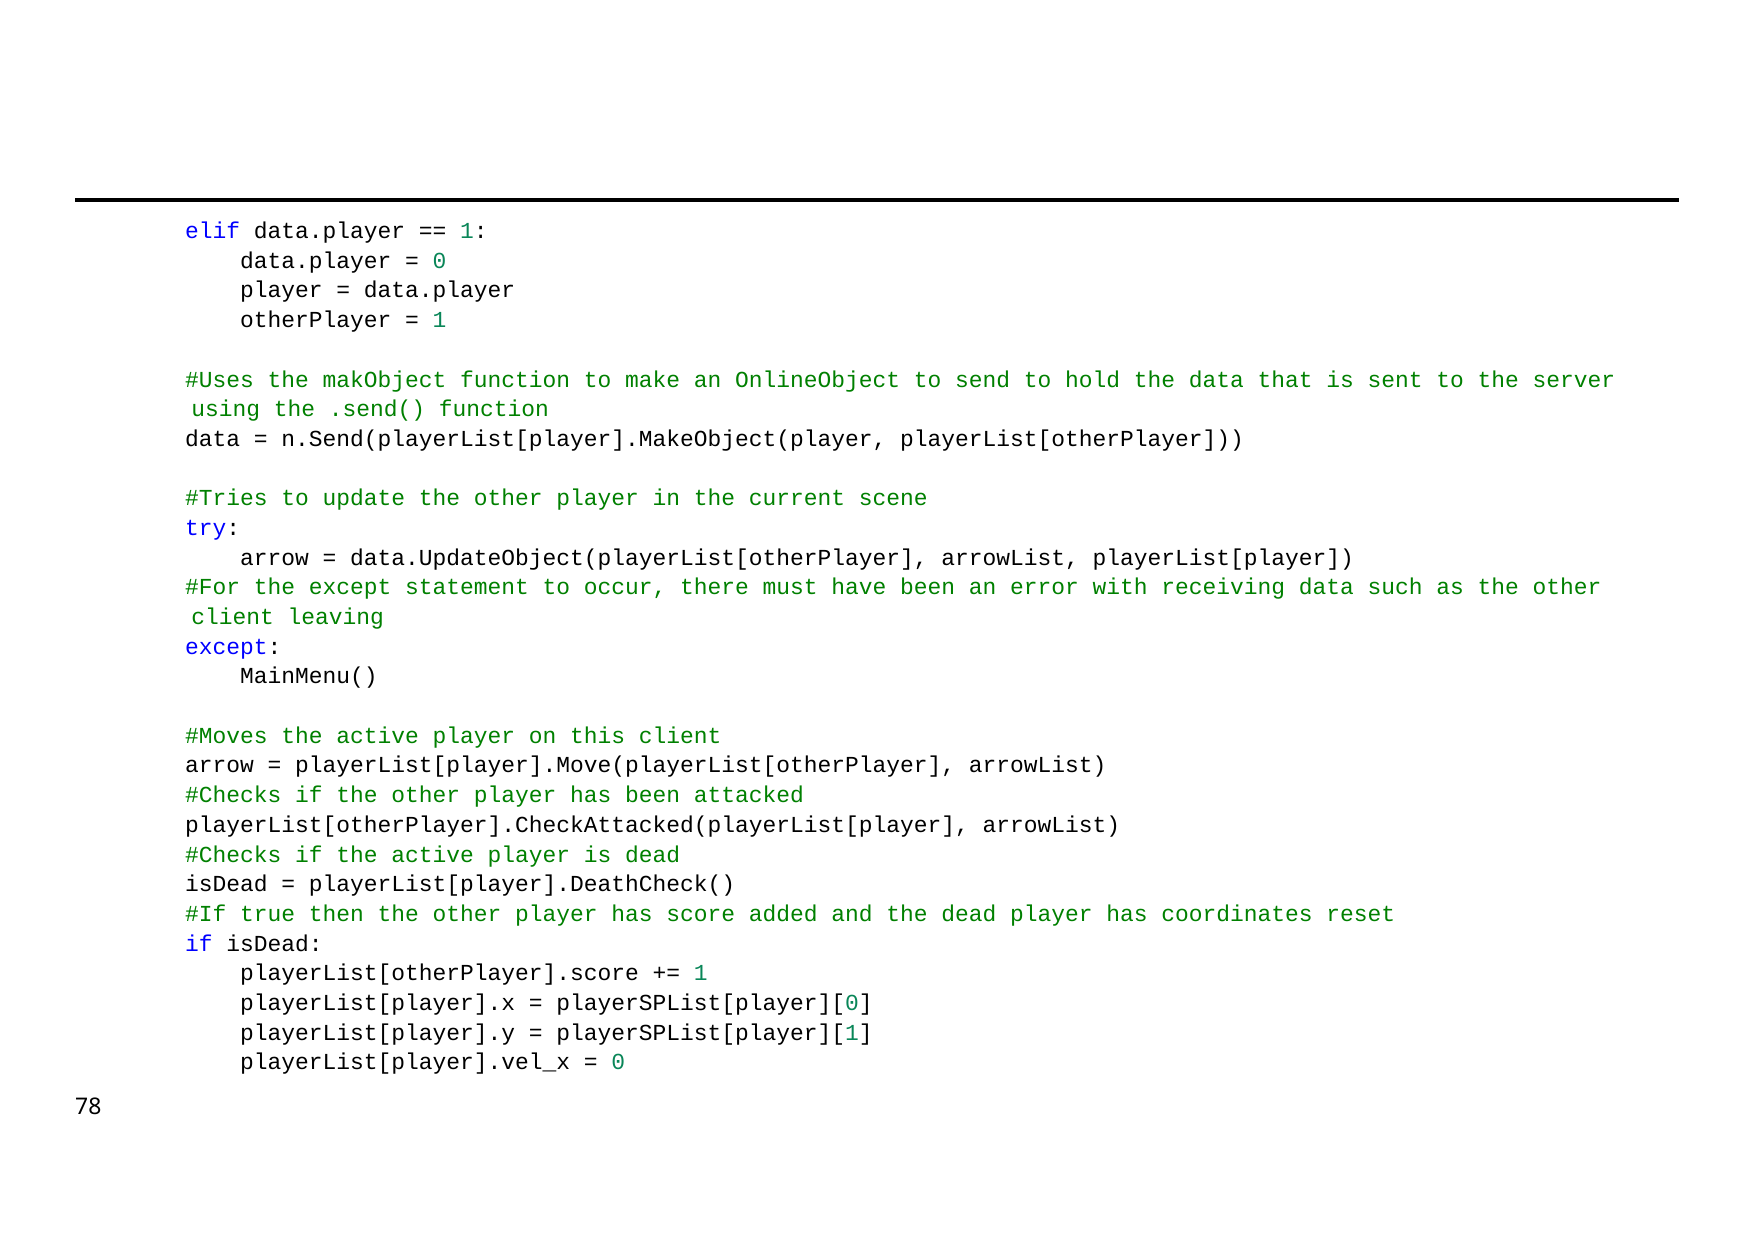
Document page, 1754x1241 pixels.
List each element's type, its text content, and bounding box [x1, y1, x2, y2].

text playerList[player].vel_x = 0 [75, 1047, 1679, 1077]
text #Tries to update the other player in the current scene [75, 483, 1679, 513]
text except: [75, 631, 1679, 661]
text using the .send() function [75, 394, 1679, 423]
text client leaving [75, 602, 1679, 631]
text elif data.player == 1: [75, 216, 1679, 245]
text #Checks if the other player has been attacked [75, 780, 1679, 809]
text data = n.Send(playerList[player].MakeObject(player, playerList[otherPlayer])) [75, 423, 1679, 453]
text #For the except statement to occur, there must have been an error with receiving data such as the other [75, 572, 1679, 602]
text playerList[player].y = playerSPList[player][1] [75, 1017, 1679, 1047]
text #Checks if the active player is dead [75, 839, 1679, 869]
text data.player = 0 [75, 245, 1679, 275]
text isDead = playerList[player].DeathCheck() [75, 869, 1679, 898]
text try: [75, 513, 1679, 542]
text arrow = data.UpdateObject(playerList[otherPlayer], arrowList, playerList[player]) [75, 542, 1679, 572]
text #Moves the active player on this client [75, 720, 1679, 750]
text playerList[otherPlayer].CheckAttacked(playerList[player], arrowList) [75, 809, 1679, 839]
text otherPlayer = 1 [75, 305, 1679, 334]
text arrow = playerList[player].Move(playerList[otherPlayer], arrowList) [75, 750, 1679, 780]
text playerList[otherPlayer].score += 1 [75, 958, 1679, 988]
text MainMenu() [75, 661, 1679, 691]
text #Uses the makObject function to make an OnlineObject to send to hold the data that is sent to the server [75, 364, 1679, 394]
text player = data.player [75, 275, 1679, 305]
text #If true then the other player has score added and the dead player has coordinates reset [75, 898, 1679, 928]
text if isDead: [75, 928, 1679, 958]
text playerList[player].x = playerSPList[player][0] [75, 988, 1679, 1017]
